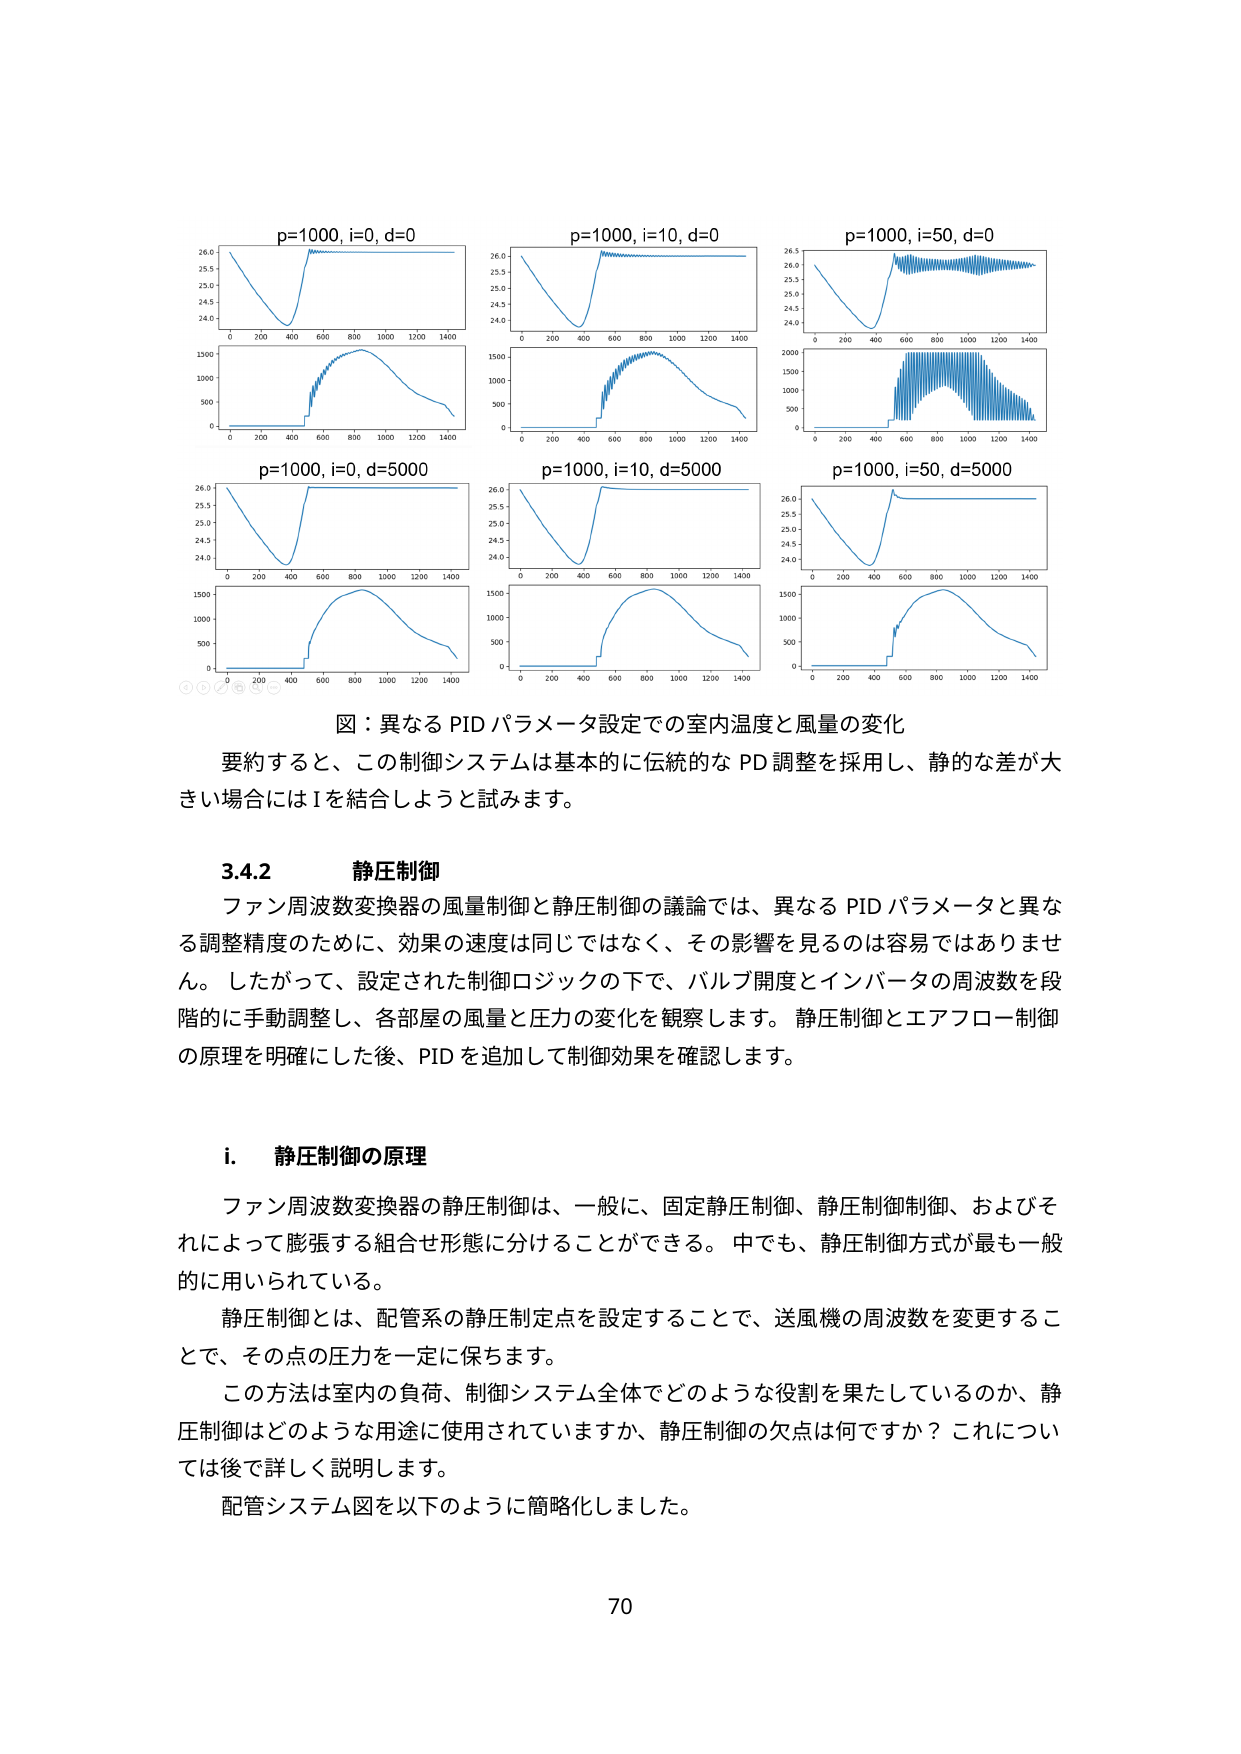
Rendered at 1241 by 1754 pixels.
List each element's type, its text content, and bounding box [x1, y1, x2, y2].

subtitle 静圧制御の原理 [236, 1136, 1063, 1173]
text 図：異なるPIDパラメータ設定での室内温度と風量の変化 [177, 704, 1063, 742]
text ファン周波数変換器の静圧制御は、一般に、固定静圧制御、静圧制御制御、およびそれによって膨張する組合せ形態に分けることができる。 中でも、静圧制御方式が最も一般的に用いられている。 [177, 1186, 1063, 1298]
picture [177, 216, 1063, 696]
subtitle 静圧制御 [221, 854, 1063, 886]
text 要約すると、この制御システムは基本的に伝統的なPD調整を採用し、静的な差が大きい場合にはIを結合しようと試みます。 [177, 742, 1063, 817]
text 配管システム図を以下のように簡略化しました。 [177, 1486, 1063, 1523]
text 静圧制御とは、配管系の静圧制定点を設定することで、送風機の周波数を変更することで、その点の圧力を一定に保ちます。 [177, 1298, 1063, 1373]
text この方法は室内の負荷、制御システム全体でどのような役割を果たしているのか、静圧制御はどのような用途に使用されていますか、静圧制御の欠点は何ですか？ これについては後で詳しく説明します。 [177, 1373, 1063, 1486]
text ファン周波数変換器の風量制御と静圧制御の議論では、異なるPIDパラメータと異なる調整精度のために、効果の速度は同じではなく、その影響を見るのは容易ではありません。 したがって、設定された制御ロジックの下で、バルブ開度とインバータの周波数を段階的に手動調整し、各部屋の風量と圧力の変化を観察します。 静圧制御とエアフロー制御の原理を明確にした後、PIDを追加して制御効果を確認します。 [177, 886, 1063, 1073]
